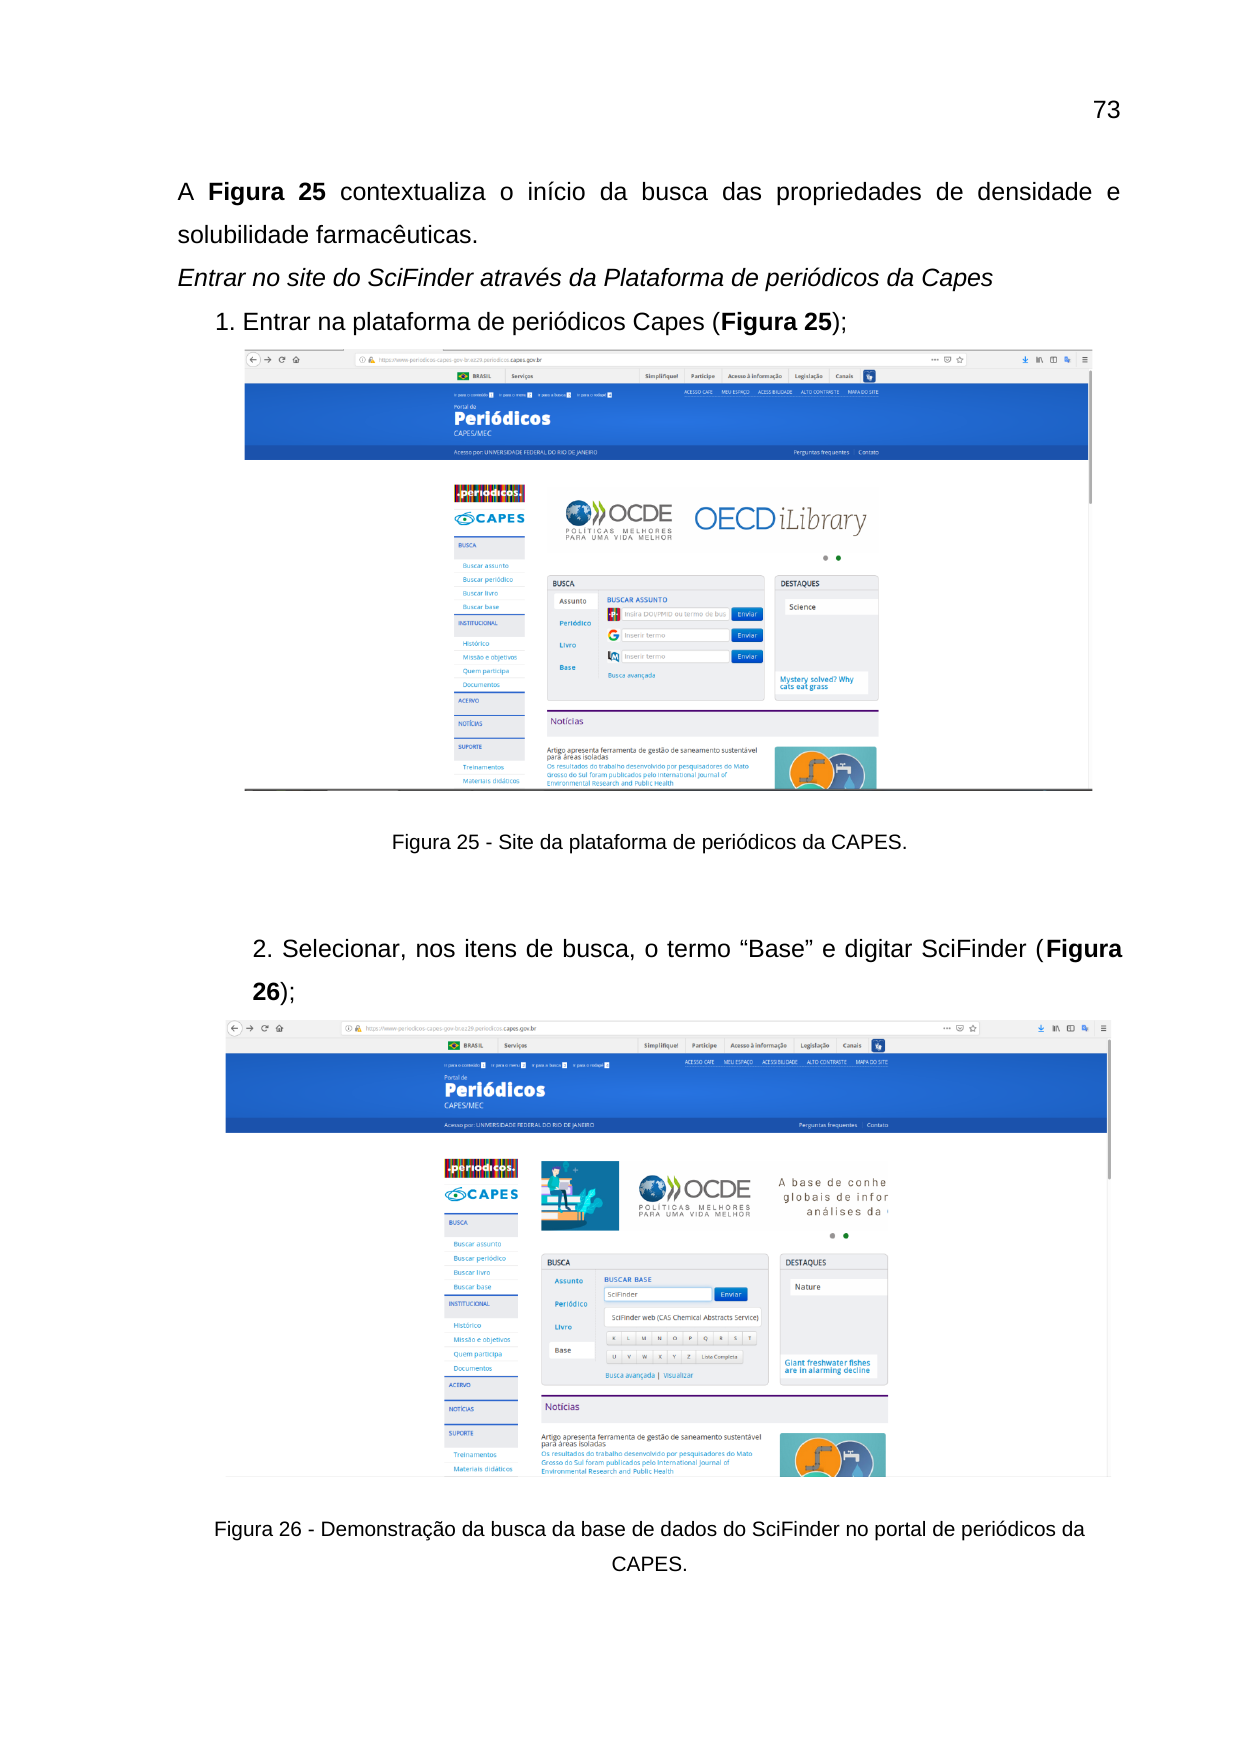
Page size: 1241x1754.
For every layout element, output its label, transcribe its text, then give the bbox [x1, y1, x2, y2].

text Entrar no site do SciFinder através da Plataforma de periódicos da Capes [177, 263, 1122, 292]
text A Figura 25 contextualiza o início da busca das propriedades de densidade e solubilidade farmacêuticas. [177, 177, 1122, 249]
text 1. Entrar na plataforma de periódicos Capes (Figura 25); [215, 307, 1122, 335]
picture [225, 1020, 1112, 1477]
picture [244, 349, 1093, 791]
list 2. Selecionar, nos itens de busca, o termo “Base” e digitar SciFinder (Figura 26); [252, 934, 1122, 1006]
